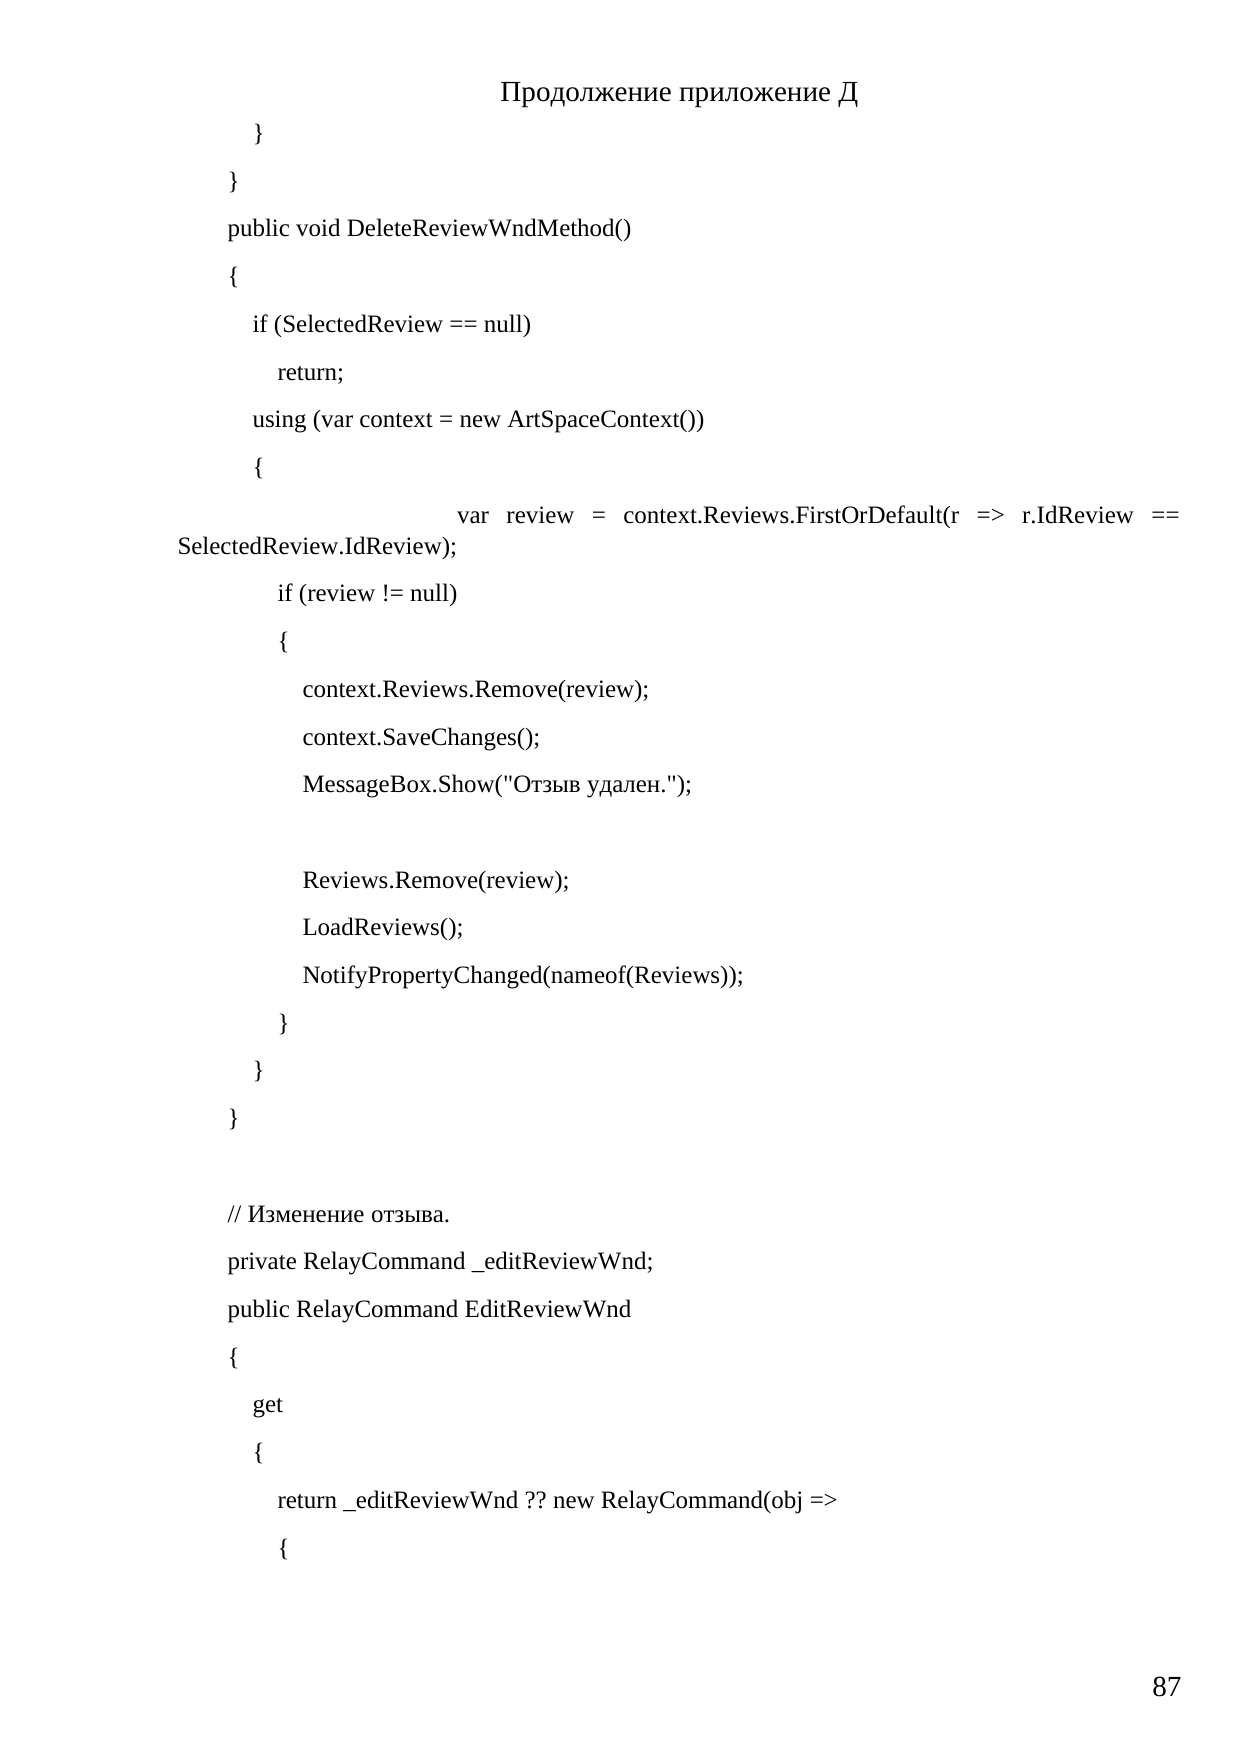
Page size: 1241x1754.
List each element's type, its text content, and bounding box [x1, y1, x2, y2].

text public void DeleteReviewWndMethod() [177, 213, 1181, 242]
text context.Reviews.Remove(review); [177, 674, 1181, 703]
text return; [177, 357, 1181, 385]
text } [177, 1008, 1181, 1037]
text MessageBox.Show("Отзыв удален."); [177, 769, 1181, 798]
text private RelayCommand _editReviewWnd; [177, 1246, 1181, 1275]
text } [177, 1103, 1181, 1132]
text { [177, 452, 1181, 481]
text return _editReviewWnd ?? new RelayCommand(obj => [177, 1485, 1181, 1514]
text using (var context = new ArtSpaceContext()) [177, 404, 1181, 433]
text // Изменение отзыва. [177, 1199, 1181, 1227]
text { [177, 1437, 1181, 1466]
text { [177, 626, 1181, 655]
text if (SelectedReview == null) [177, 309, 1181, 338]
text public RelayCommand EditReviewWnd [177, 1294, 1181, 1323]
text { [177, 1342, 1181, 1371]
text } [177, 118, 1181, 147]
text Reviews.Remove(review); [177, 865, 1181, 893]
text { [177, 261, 1181, 290]
text } [177, 166, 1181, 194]
text LoadReviews(); [177, 912, 1181, 941]
text if (review != null) [177, 578, 1181, 607]
text var review = context.Reviews.FirstOrDefault(r => r.IdReview == SelectedReview.IdReview); [177, 500, 1181, 559]
text } [177, 1056, 1181, 1084]
text context.SaveChanges(); [177, 722, 1181, 750]
text get [177, 1389, 1181, 1418]
text { [177, 1533, 1181, 1561]
text NotifyPropertyChanged(nameof(Reviews)); [177, 960, 1181, 989]
